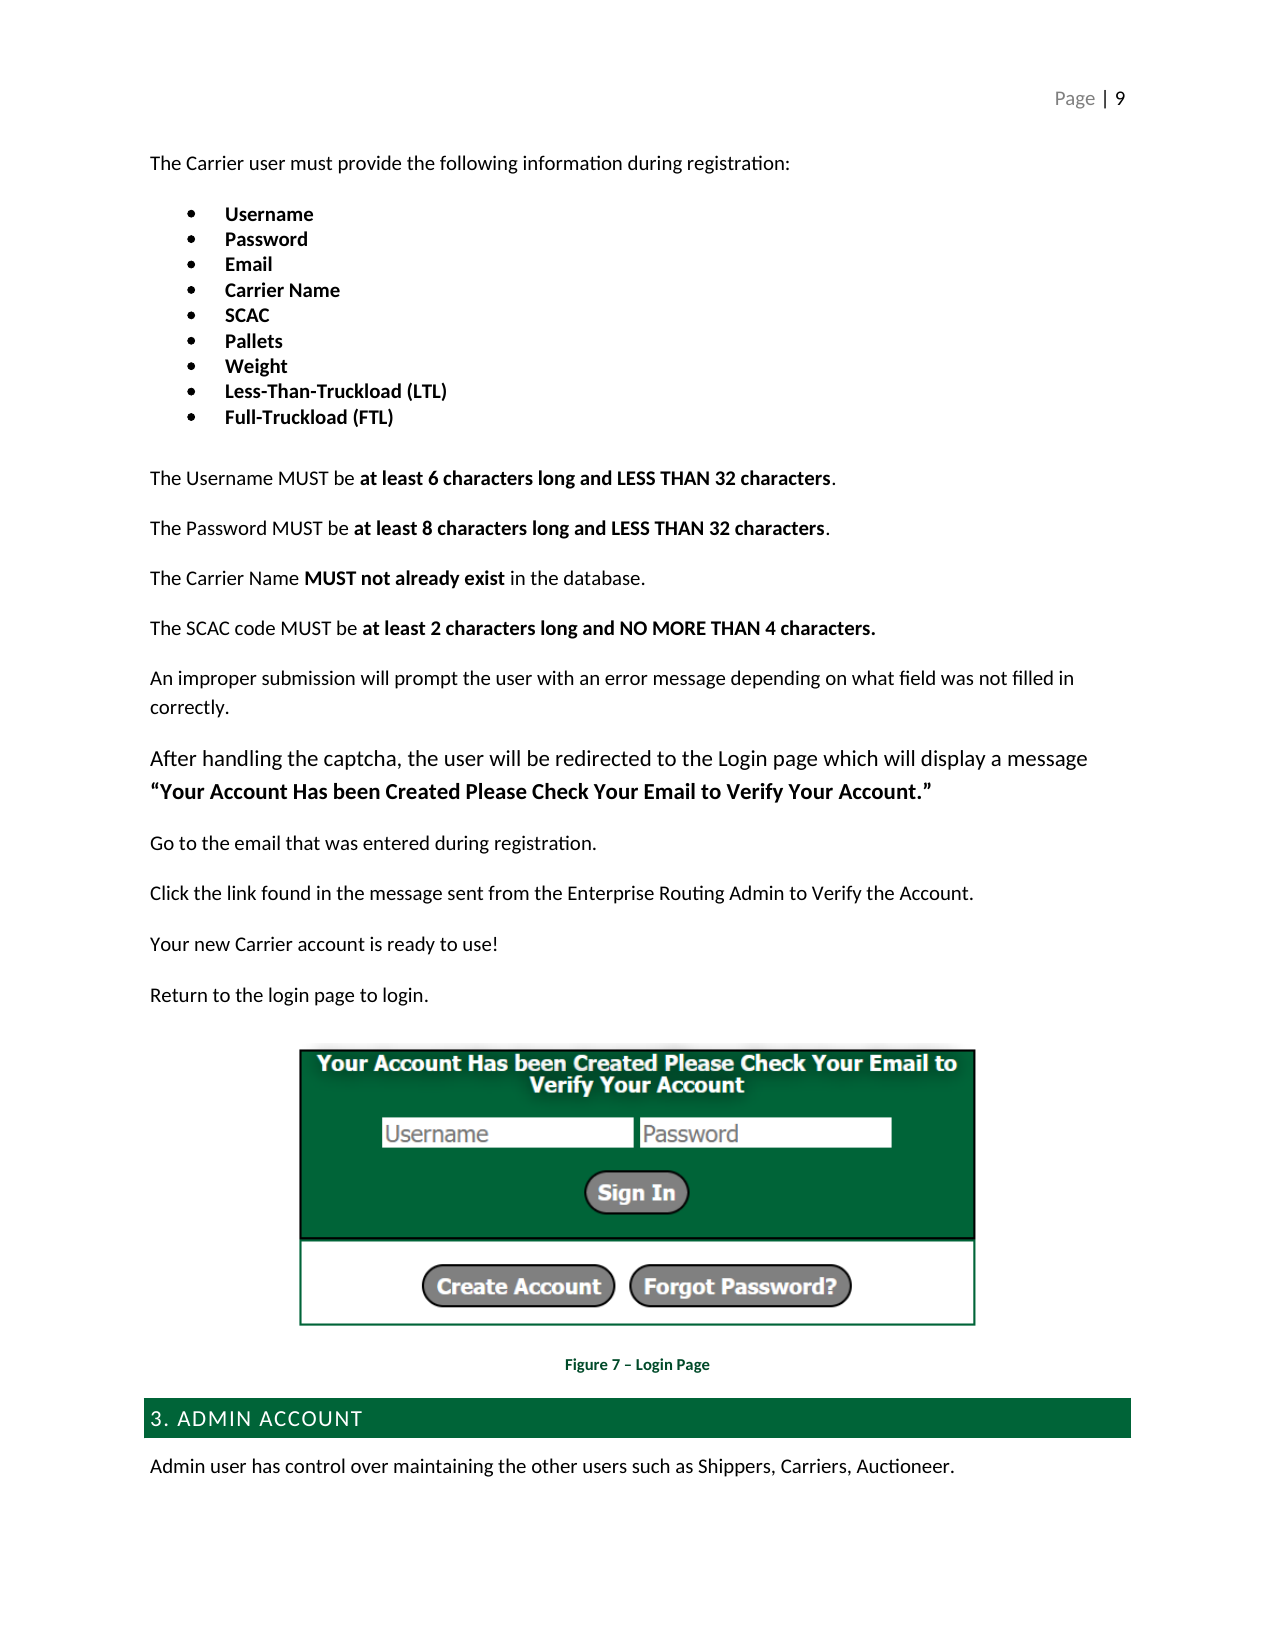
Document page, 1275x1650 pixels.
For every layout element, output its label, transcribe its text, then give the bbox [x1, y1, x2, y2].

text After handling the captcha, the user will be redirected to the Login page which will display a message “Your Account Has been Created Please Check Your Email to Verify Your Account.” [150, 744, 1125, 805]
list Password [187, 226, 1125, 252]
list Username [187, 201, 1125, 226]
list Carrier Name [187, 277, 1125, 302]
list Less-Than-Truckload (LTL) [187, 379, 1125, 404]
text The Password MUST be at least 8 characters long and LESS THAN 32 characters. [150, 515, 1125, 541]
text The Username MUST be at least 6 characters long and LESS THAN 32 characters. [150, 465, 1125, 491]
text Go to the email that was entered during registration. [150, 830, 1125, 855]
list Email [187, 252, 1125, 277]
text The Carrier Name MUST not already exist in the database. [150, 565, 1125, 591]
picture [293, 1043, 983, 1330]
subtitle 3. ADMIN ACCOUNT [150, 1404, 1125, 1432]
list Weight [187, 353, 1125, 379]
text Admin user has control over maintaining the other users such as Shippers, Carriers, Auctioneer. [150, 1453, 1125, 1478]
text Your new Carrier account is ready to use! [150, 931, 1125, 957]
text Return to the login page to login. [150, 982, 1125, 1008]
list SCAC [187, 302, 1125, 328]
text Click the link found in the message sent from the Enterprise Routing Admin to Verify the Account. [150, 881, 1125, 906]
list Full-Truckload (FTL) [187, 404, 1125, 429]
text Figure 7 – Login Page [150, 1354, 1125, 1374]
text The SCAC code MUST be at least 2 characters long and NO MORE THAN 4 characters. [150, 615, 1125, 641]
text The Carrier user must provide the following information during registration: [150, 150, 1125, 175]
text An improper submission will prompt the user with an error message depending on what field was not filled in correctly. [150, 665, 1125, 720]
list Pallets [187, 328, 1125, 353]
